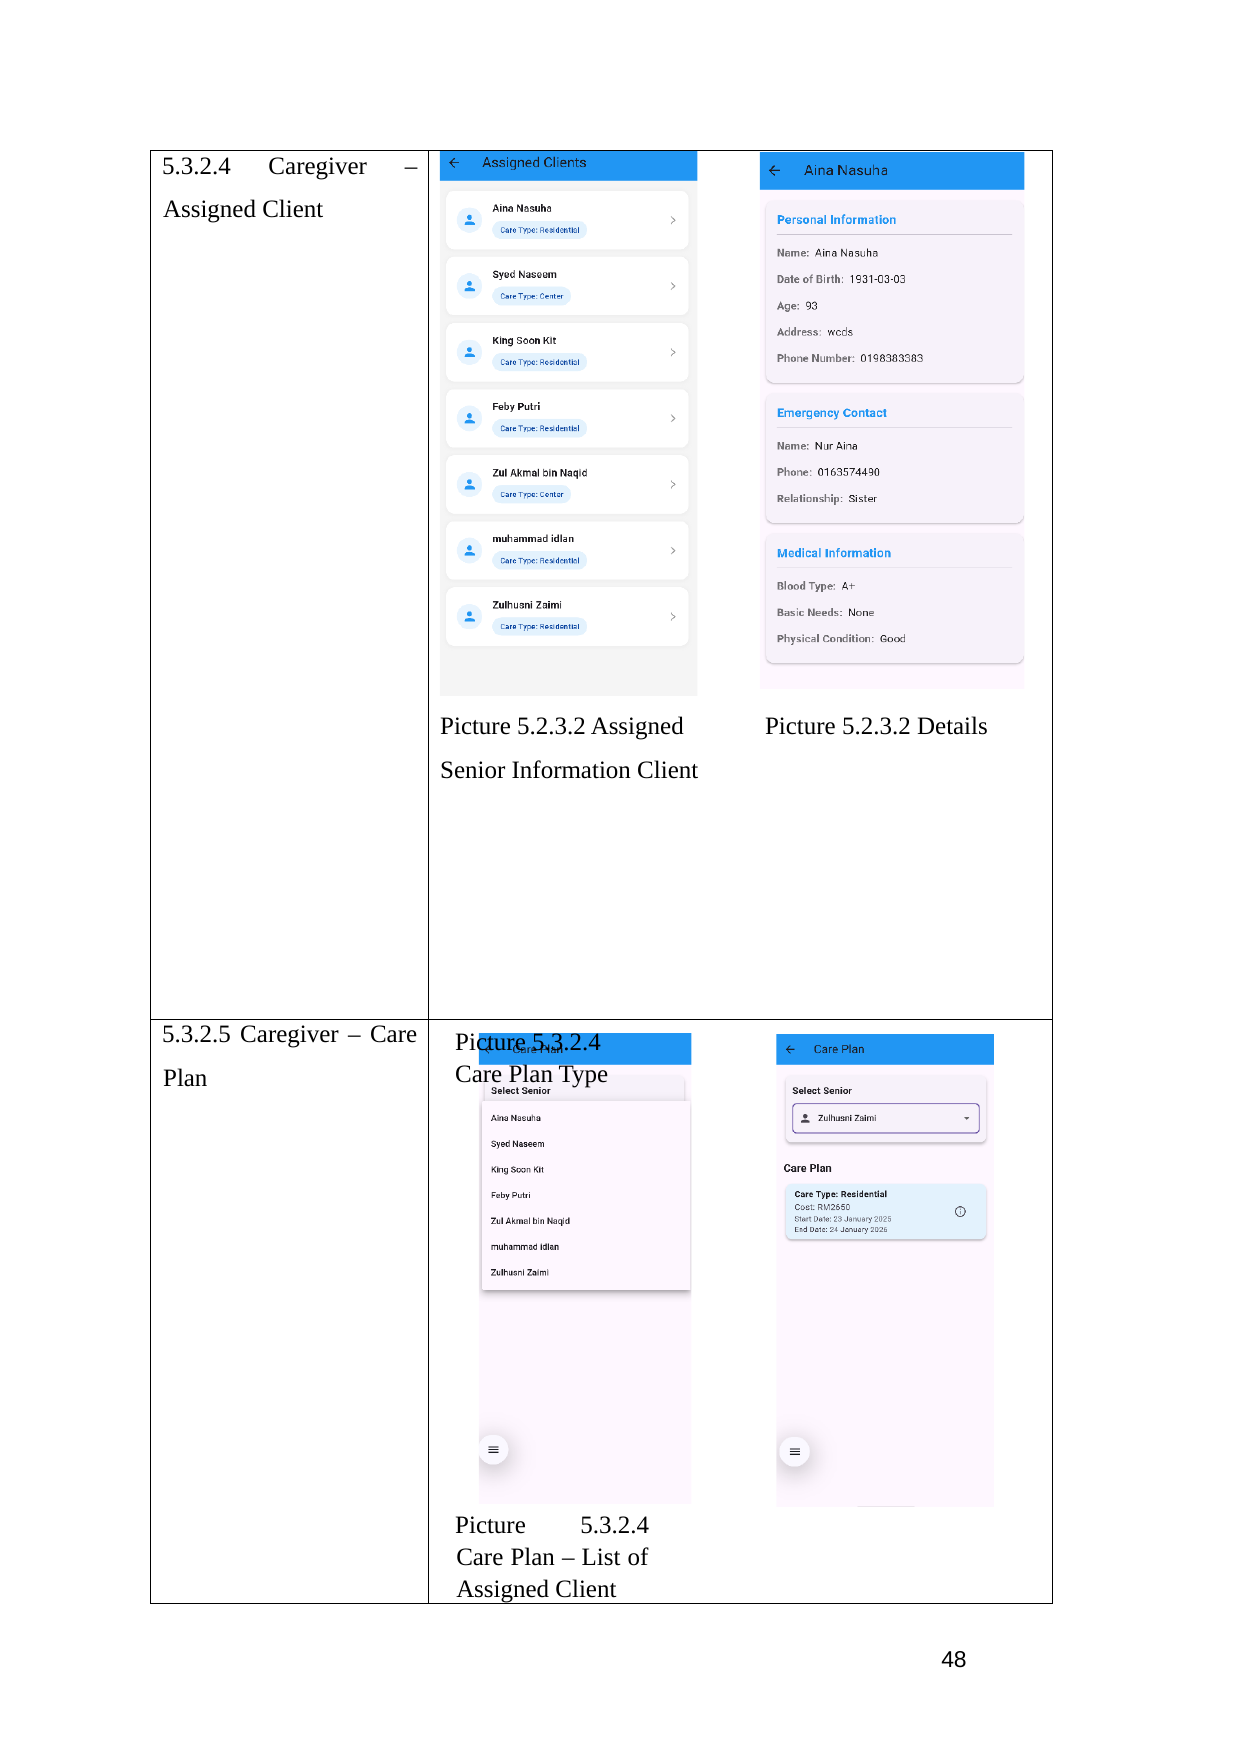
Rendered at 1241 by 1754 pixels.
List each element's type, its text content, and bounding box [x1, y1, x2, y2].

picture [758, 152, 1024, 687]
table_cell Picture 5.2.3.2 Assigned Picture 5.2.3.2 Details Senior Information Client [429, 151, 1052, 1018]
picture [776, 1034, 994, 1507]
table_cell 5.3.2.4 Caregiver – Assigned Client [151, 151, 428, 1018]
picture [478, 1033, 692, 1504]
table_cell [429, 1020, 1052, 1603]
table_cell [151, 1020, 428, 1603]
picture [439, 151, 698, 696]
